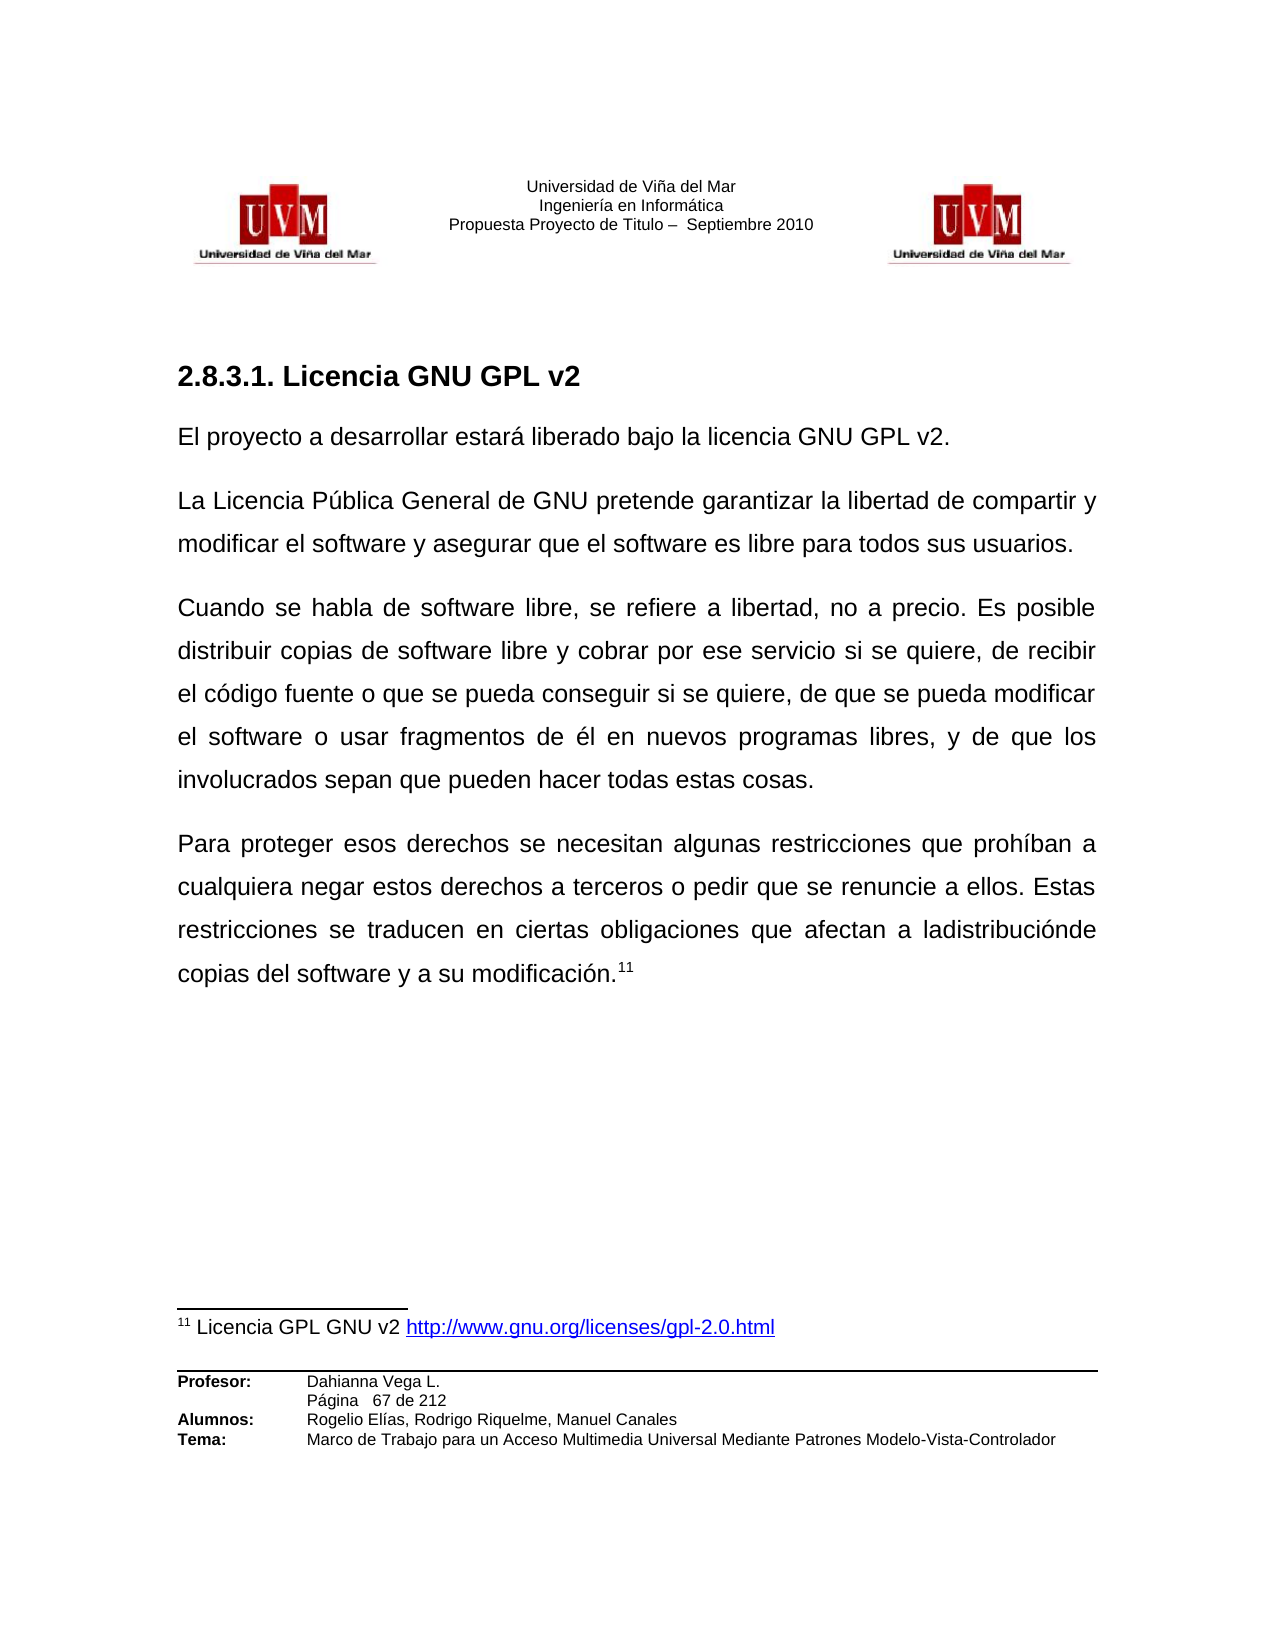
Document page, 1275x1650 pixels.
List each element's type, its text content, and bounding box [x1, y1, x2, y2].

subtitle 2.8.3.1. Licencia GNU GPL v2 [177, 359, 1098, 392]
picture [177, 176, 390, 267]
text La Licencia Pública General de GNU pretende garantizar la libertad de compartir y modificar el software y asegurar que el software es libre para todos sus usuarios. [177, 486, 1098, 557]
text Para proteger esos derechos se necesitan algunas restricciones que prohíban a cualquiera negar estos derechos a terceros o pedir que se renuncie a ellos. Estas restricciones se traducen en ciertas obligaciones que afectan a ladistribuciónde copias del software y a su modificación. [177, 829, 1098, 987]
text El proyecto a desarrollar estará liberado bajo la licencia GNU GPL v2. [177, 422, 1098, 450]
text Cuando se habla de software libre, se refiere a libertad, no a precio. Es posible distribuir copias de software libre y cobrar por ese servicio si se quiere, de recibir el código fuente o que se pueda conseguir si se quiere, de que se pueda modificar el software o usar fragmentos de él en nuevos programas libres, y de que los involucrados sepan que pueden hacer todas estas cosas. [177, 593, 1098, 794]
picture [871, 176, 1084, 267]
